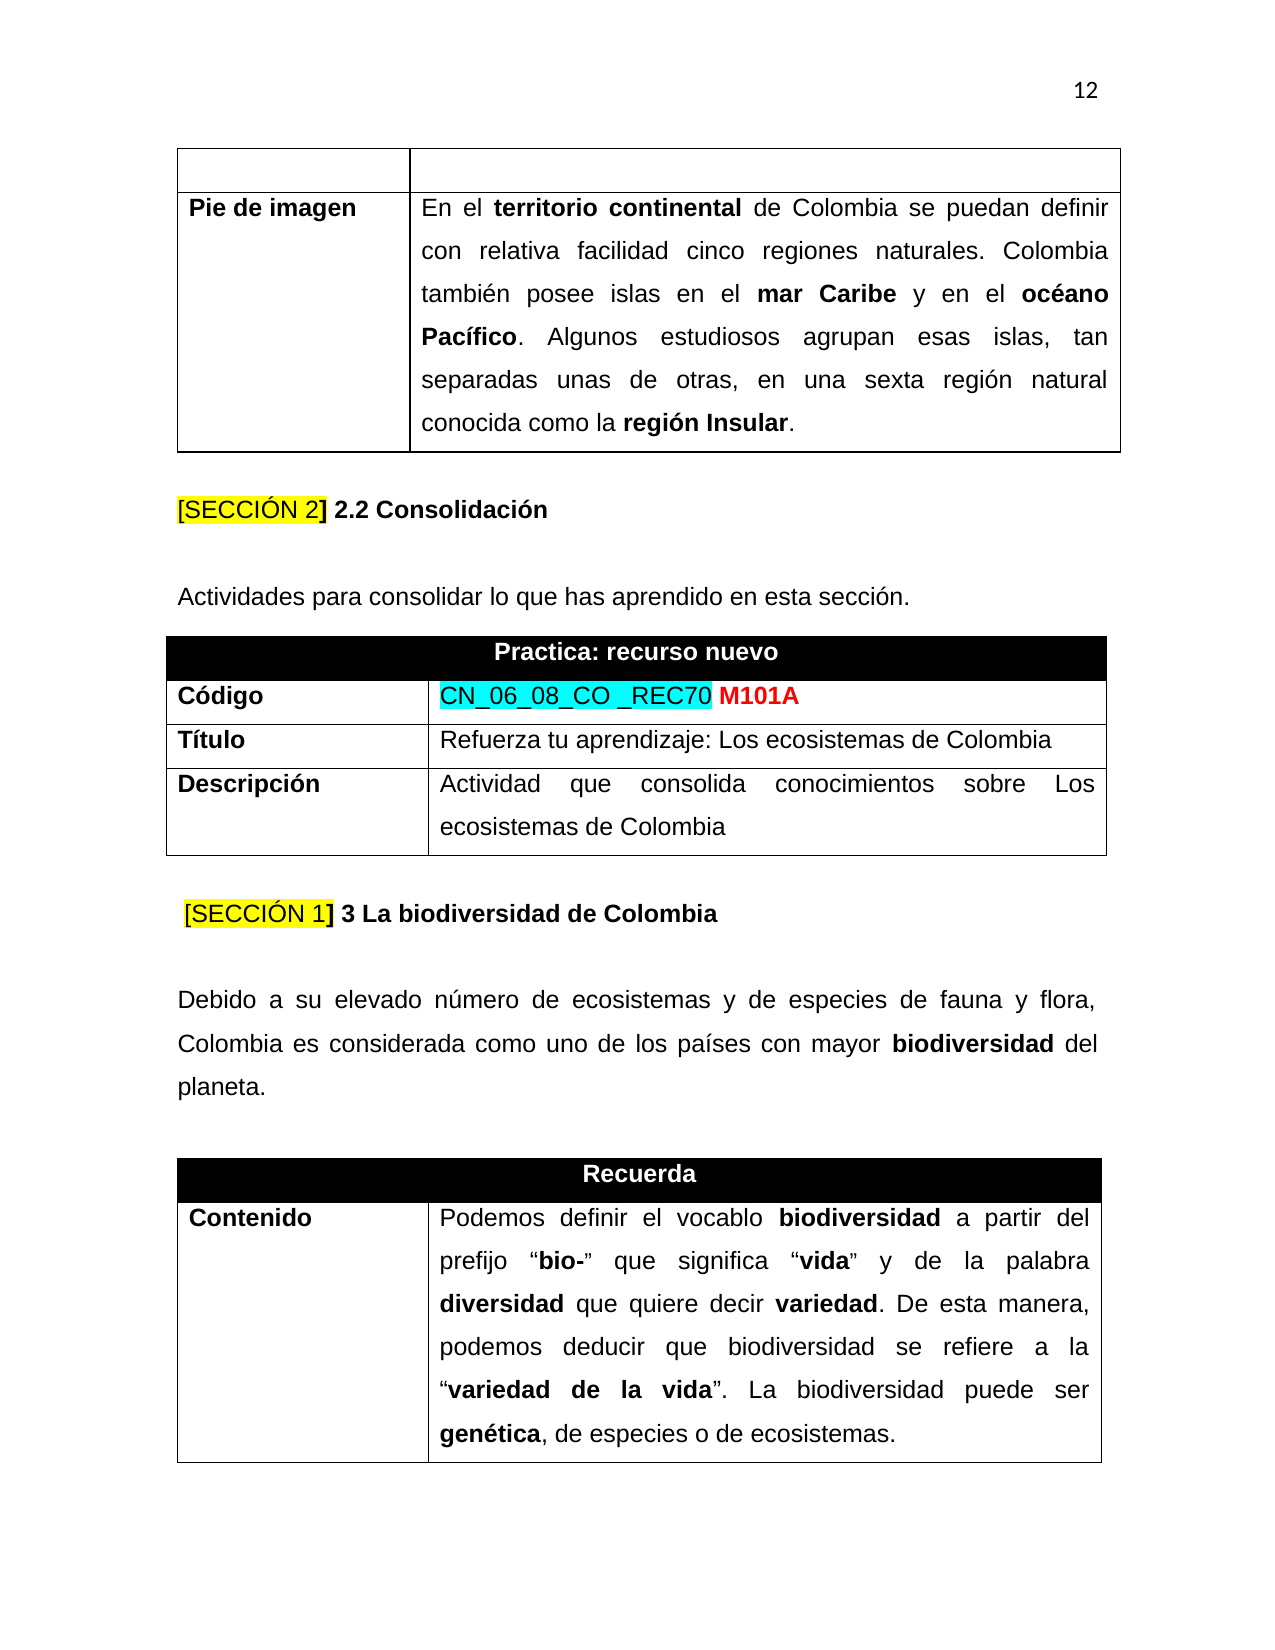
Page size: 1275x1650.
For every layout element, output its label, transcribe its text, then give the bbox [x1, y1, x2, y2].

text Debido a su elevado número de ecosistemas y de especies de fauna y flora, Colombia es considerada como uno de los países con mayor biodiversidad del planeta. [177, 985, 1098, 1100]
text [SECCIÓN 2] 2.2 Consolidación [327, 496, 1098, 524]
table_cell Contenido [178, 1203, 428, 1462]
table_header Recuerda [178, 1159, 1101, 1202]
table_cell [178, 149, 409, 192]
table_cell Código [167, 681, 428, 724]
table_cell Descripción [167, 769, 428, 855]
table_cell Actividad que consolida conocimientos sobre Los ecosistemas de Colombia [429, 769, 1106, 855]
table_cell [411, 149, 1120, 192]
table_header Practica: recurso nuevo [167, 637, 1106, 680]
text Actividades para consolidar lo que has aprendido en esta sección. [177, 582, 1098, 611]
table_cell Pie de imagen [178, 193, 409, 451]
table_cell Refuerza tu aprendizaje: Los ecosistemas de Colombia [429, 725, 1106, 768]
table_cell Título [167, 725, 428, 768]
table_cell En el territorio continental de Colombia se puedan definir con relativa facilidad cinco regiones naturales. Colombia también posee islas en el mar Caribe y en el océano Pacífico. Algunos estudiosos agrupan esas islas, tan separadas unas de otras, en una sexta región natural conocida como la región Insular. [411, 193, 1120, 451]
text [SECCIÓN 1] 3 La biodiversidad de Colombia [334, 899, 1098, 928]
table_cell CN_06_08_CO _REC70 M101A [429, 681, 1106, 724]
table_cell Podemos definir el vocablo biodiversidad a partir del prefijo “bio-” que significa “vida” y de la palabra diversidad que quiere decir variedad. De esta manera, podemos deducir que biodiversidad se refiere a la “variedad de la vida”. La biodiversidad puede ser genética, de especies o de ecosistemas. [429, 1203, 1101, 1462]
